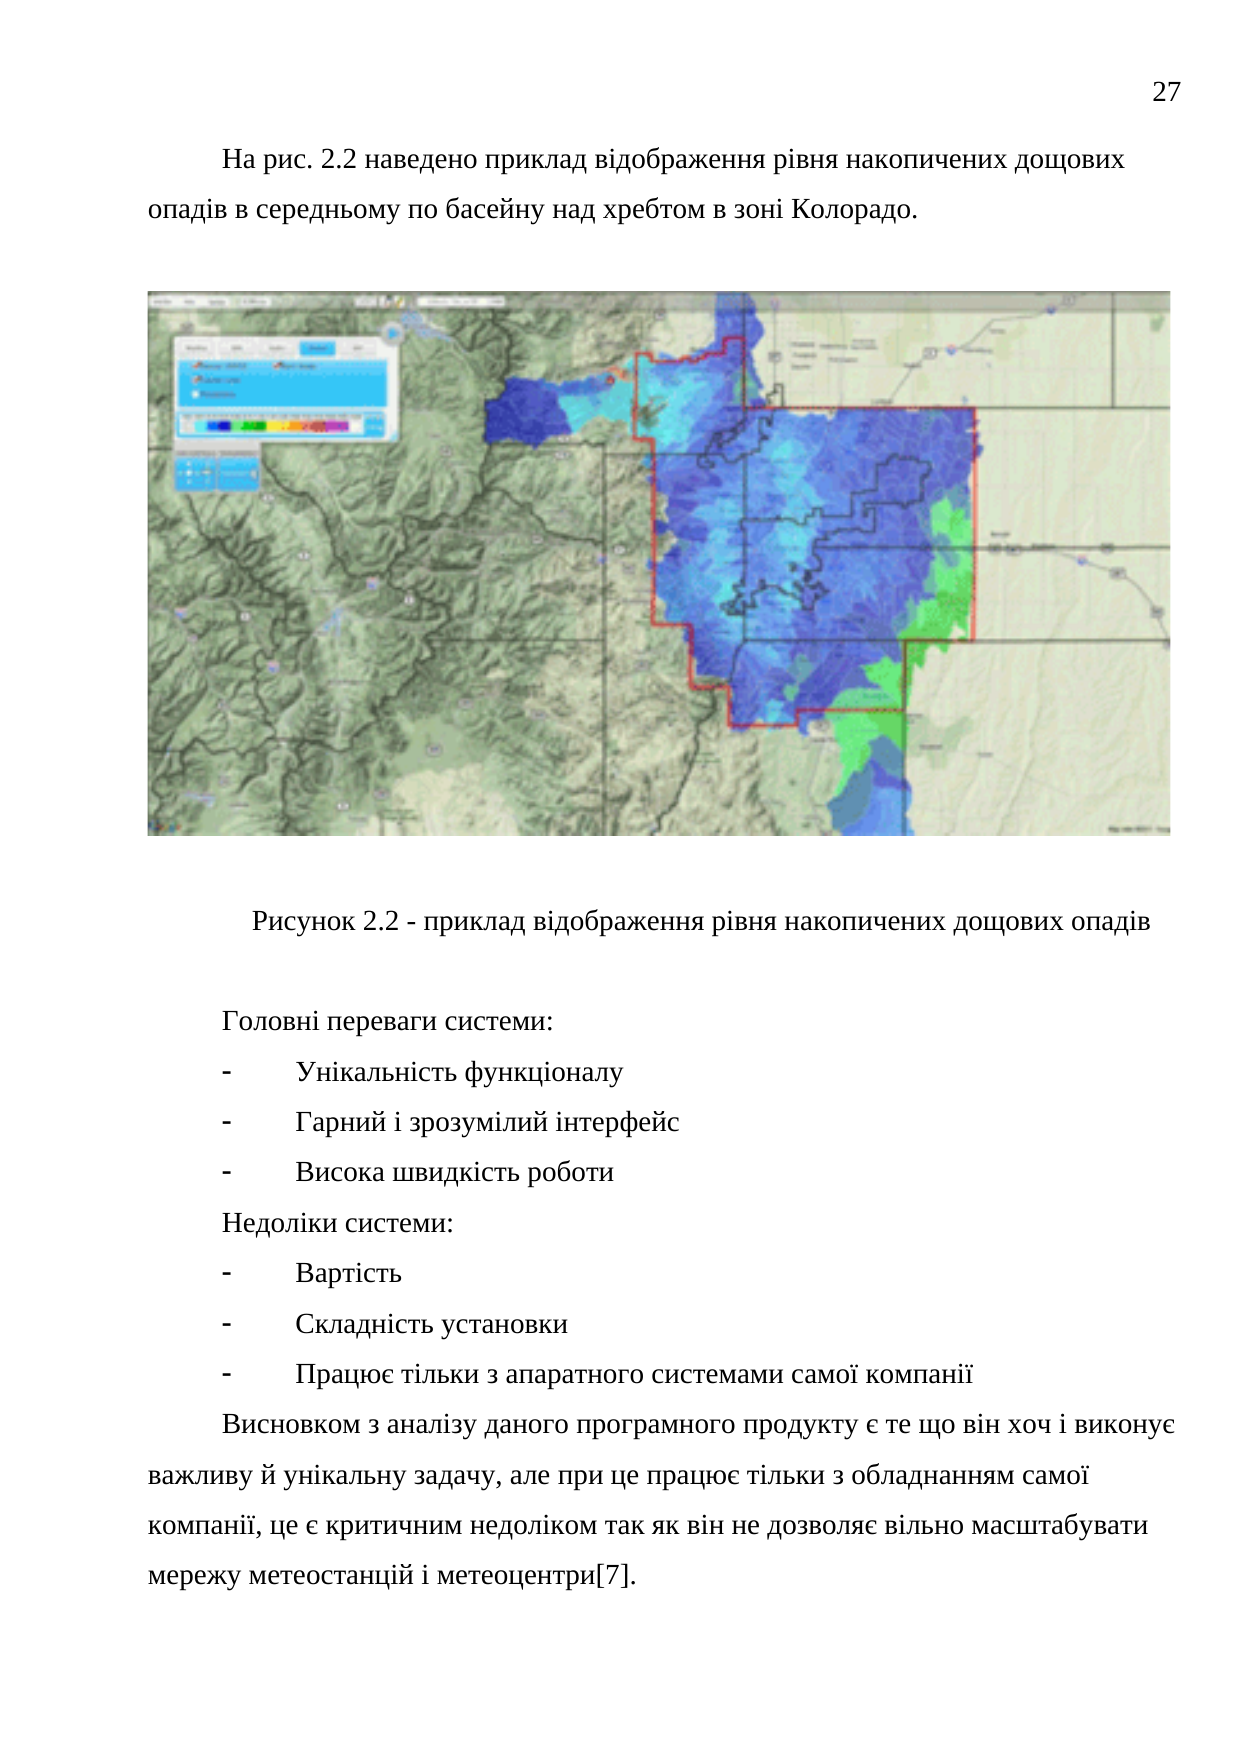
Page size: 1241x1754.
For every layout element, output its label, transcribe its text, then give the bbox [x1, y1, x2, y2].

text Недоліки системи: [148, 1205, 1181, 1238]
list Висока швидкість роботи [148, 1154, 1181, 1188]
text Висновком з аналізу даного програмного продукту є те що він хоч і виконує важливу й унікальну задачу, але при це працює тільки з обладнанням самої компанії, це є критичним недоліком так як він не дозволяє вільно масштабувати мережу метеостанцій і метеоцентри[7]. [148, 1407, 1181, 1591]
picture [147, 291, 1171, 836]
list Унікальність функціоналу [148, 1054, 1181, 1087]
text Головні переваги системи: [148, 1003, 1181, 1037]
list Складність установки [148, 1306, 1181, 1339]
list Вартість [148, 1255, 1181, 1289]
text На рис. 2.2 наведено приклад відображення рівня накопичених дощових опадів в середньому по басейну над хребтом в зоні Колорадо. [148, 141, 1181, 225]
list Працює тільки з апаратного системами самої компанії [148, 1356, 1181, 1390]
text Рисунок 2.2 - приклад відображення рівня накопичених дощових опадів [148, 903, 1181, 936]
list Гарний і зрозумілий інтерфейс [148, 1104, 1181, 1138]
